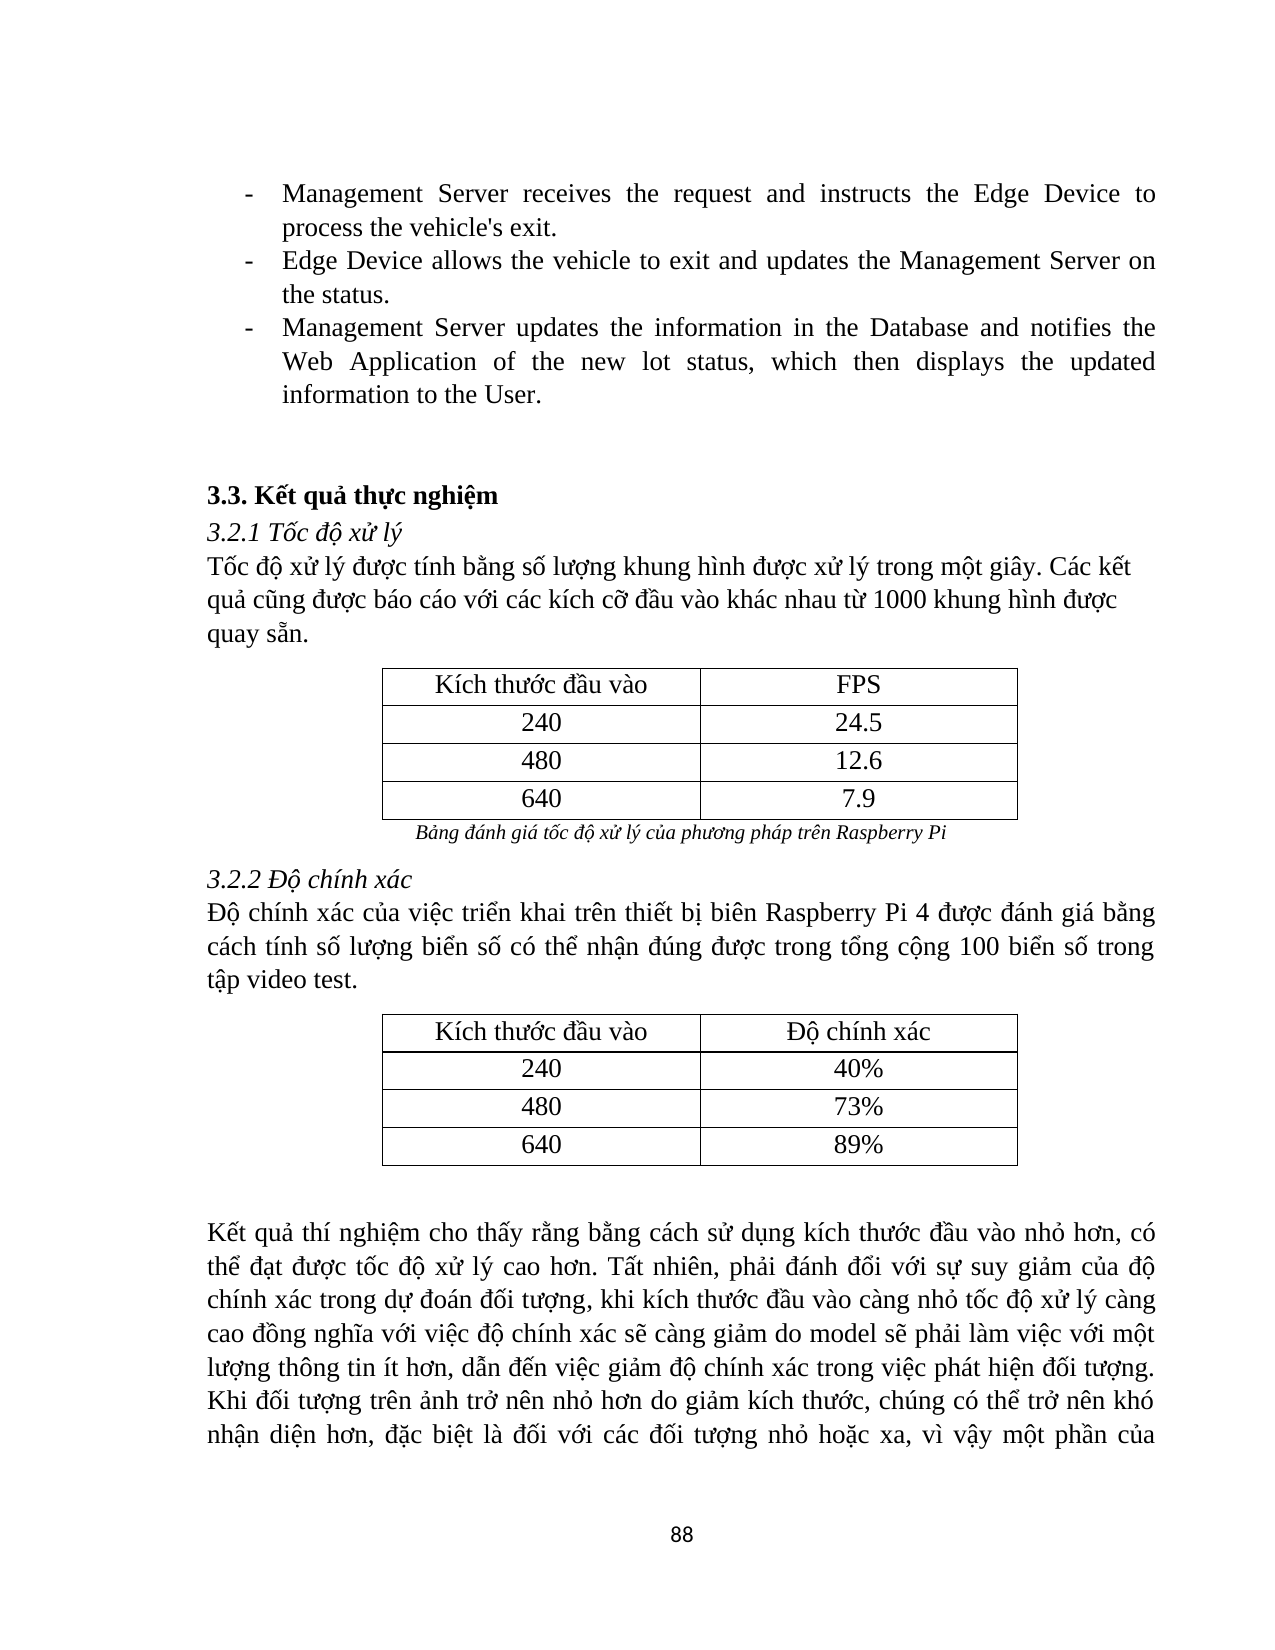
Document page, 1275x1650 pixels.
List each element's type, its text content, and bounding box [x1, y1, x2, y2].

table_cell 7.9 [701, 782, 1017, 819]
table_cell 73% [701, 1090, 1017, 1127]
subtitle 3.2.1 Tốc độ xử lý [207, 517, 1157, 548]
list Management Server receives the request and instructs the Edge Device to process the vehicle's exit. [244, 177, 1157, 242]
list Edge Device allows the vehicle to exit and updates the Management Server on the status. [244, 244, 1157, 309]
table_cell 24.5 [701, 706, 1017, 743]
table_cell 240 [383, 1053, 700, 1089]
list Management Server updates the information in the Database and notifies the Web Application of the new lot status, which then displays the updated information to the User. [244, 311, 1157, 409]
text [207, 1216, 1157, 1449]
subtitle 3.3. Kết quả thực nghiệm [207, 479, 1157, 510]
table_cell 89% [701, 1128, 1017, 1165]
text Độ chính xác của việc triển khai trên thiết bị biên Raspberry Pi 4 được đánh giá bằng cách tính số lượng biển số có thể nhận đúng được trong tổng cộng 100 biển số trong tập video test. [207, 896, 1157, 994]
table_cell 40% [701, 1053, 1017, 1089]
table_cell 480 [383, 1090, 700, 1127]
table_cell 12.6 [701, 744, 1017, 781]
table_header Độ chính xác [701, 1015, 1017, 1051]
subtitle 3.2.2 Độ chính xác [207, 863, 1157, 894]
table_cell 640 [383, 1128, 700, 1165]
table_header FPS [701, 669, 1017, 705]
table_header Kích thước đầu vào [383, 1015, 700, 1051]
table_cell 240 [383, 706, 700, 743]
table_cell 480 [383, 744, 700, 781]
text Bảng đánh giá tốc độ xử lý của phương pháp trên Raspberry Pi [207, 820, 1157, 844]
table_cell 640 [383, 782, 700, 819]
table_header Kích thước đầu vào [383, 669, 700, 705]
text Tốc độ xử lý được tính bằng số lượng khung hình được xử lý trong một giây. Các kết quả cũng được báo cáo với các kích cỡ đầu vào khác nhau từ 1000 khung hình được quay sẵn. [207, 550, 1157, 648]
